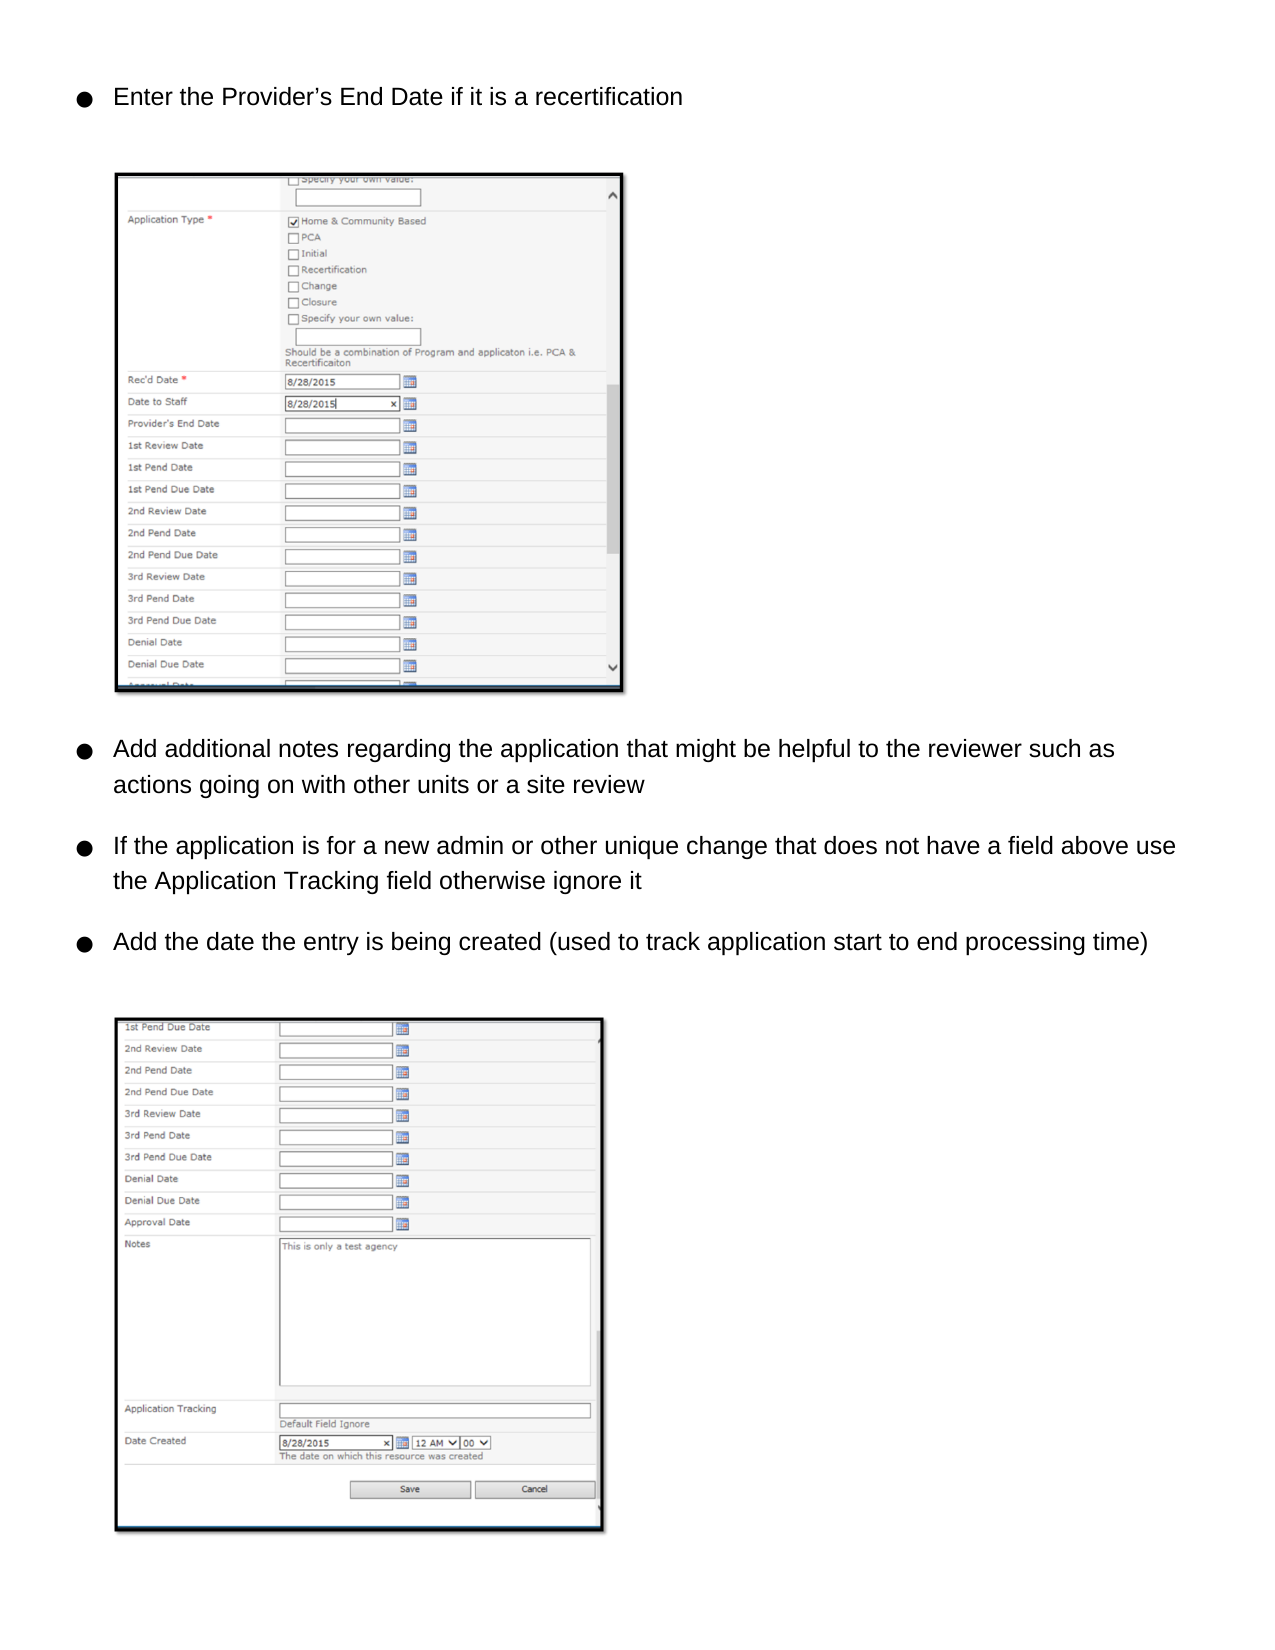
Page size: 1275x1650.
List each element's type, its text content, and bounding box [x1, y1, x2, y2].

picture [112, 1015, 610, 1538]
list If the application is for a new admin or other unique change that does not have a field above use the Application Tracking field otherwise ignore it [75, 823, 1200, 895]
list Add additional notes regarding the application that might be helpful to the reviewer such as actions going on with other units or a site review [75, 727, 1200, 798]
list Enter the Provider’s End Date if it is a recertification [75, 75, 1200, 118]
picture [112, 170, 630, 699]
list Add the date the entry is being created (used to track application start to end processing time) [75, 920, 1200, 963]
